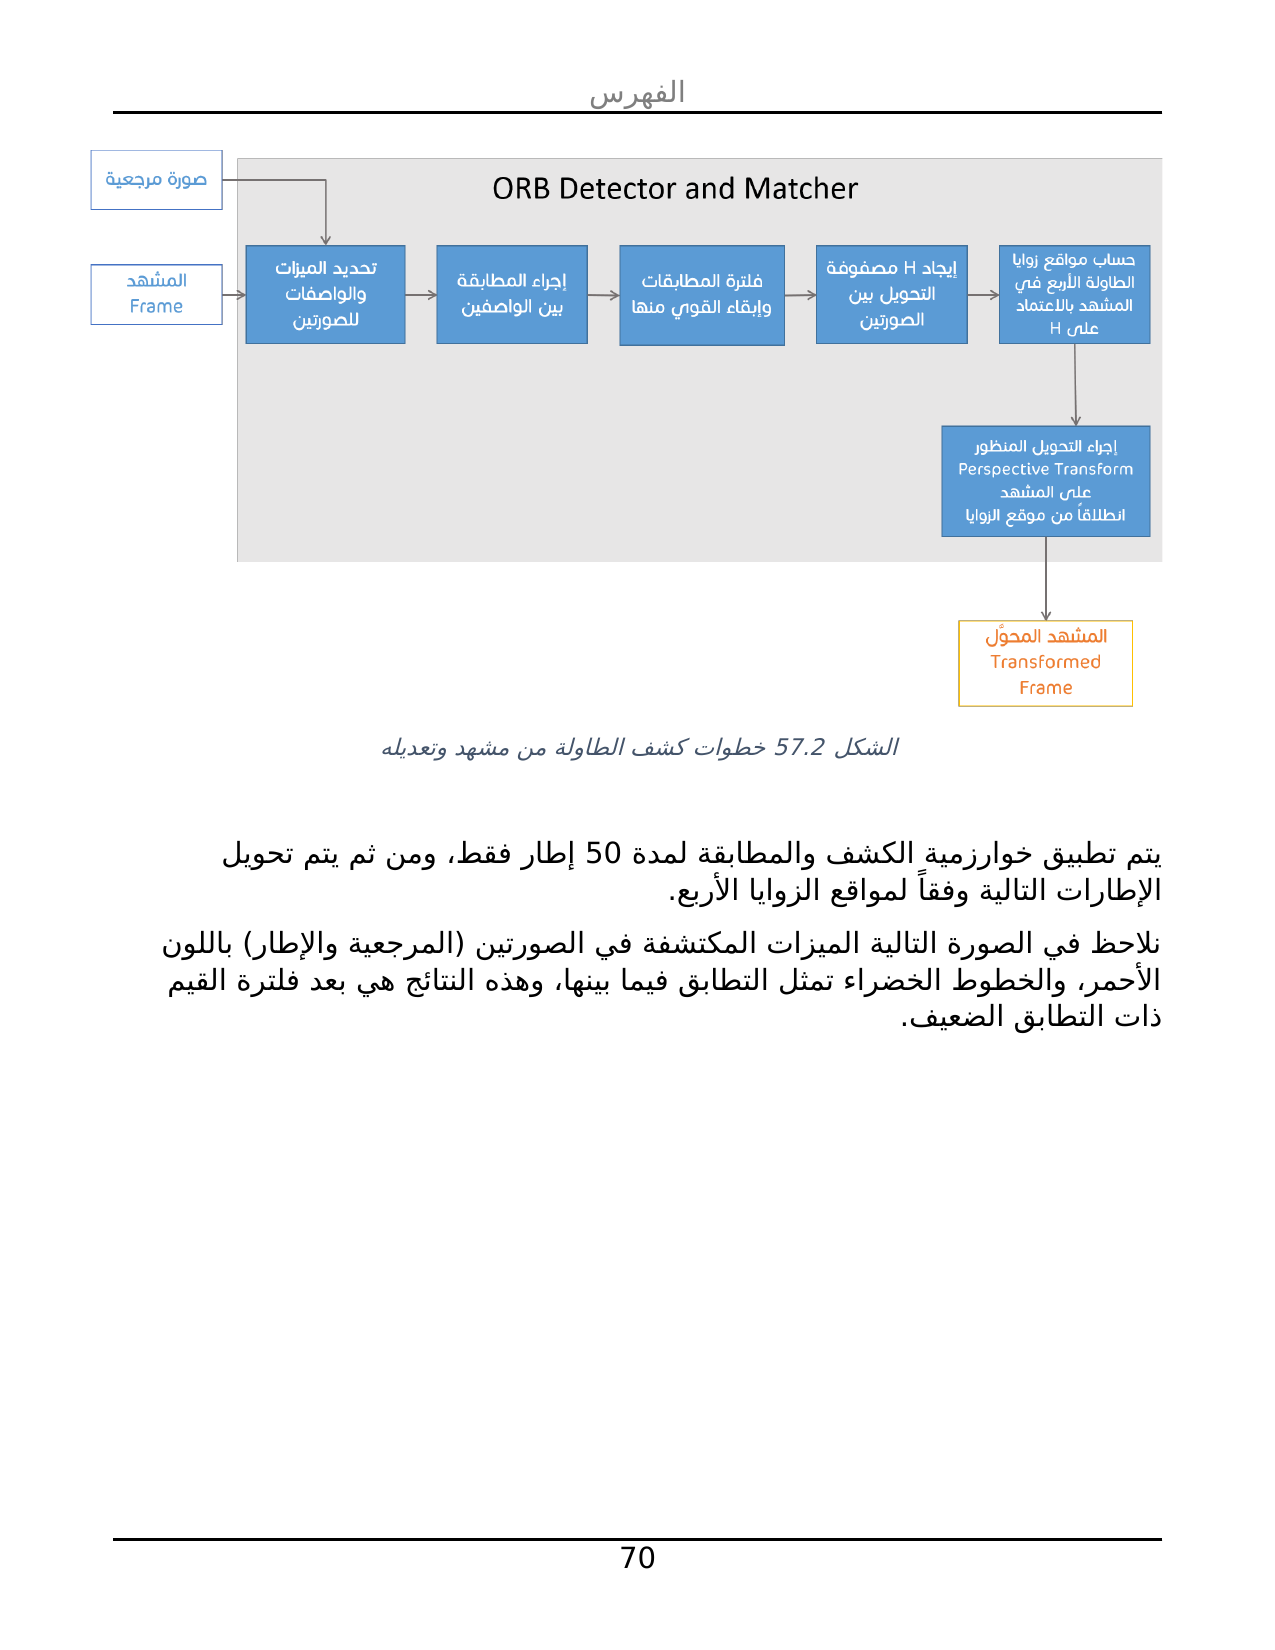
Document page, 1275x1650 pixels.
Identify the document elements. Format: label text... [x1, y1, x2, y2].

text نلاحظ في الصورة التالية الميزات المكتشفة في الصورتين (المرجعية والإطار) باللون الأحمر، والخطوط الخضراء تمثل التطابق فيما بينها، وهذه النتائج هي بعد فلترة القيم ذات التطابق الضعيف. [112, 926, 1162, 1034]
picture [90, 150, 1163, 715]
text يتم تطبيق خوارزمية الكشف والمطابقة لمدة 50 إطار فقط، ومن ثم يتم تحويل الإطارات التالية وفقاً لمواقع الزوايا الأربع. [112, 836, 1162, 907]
